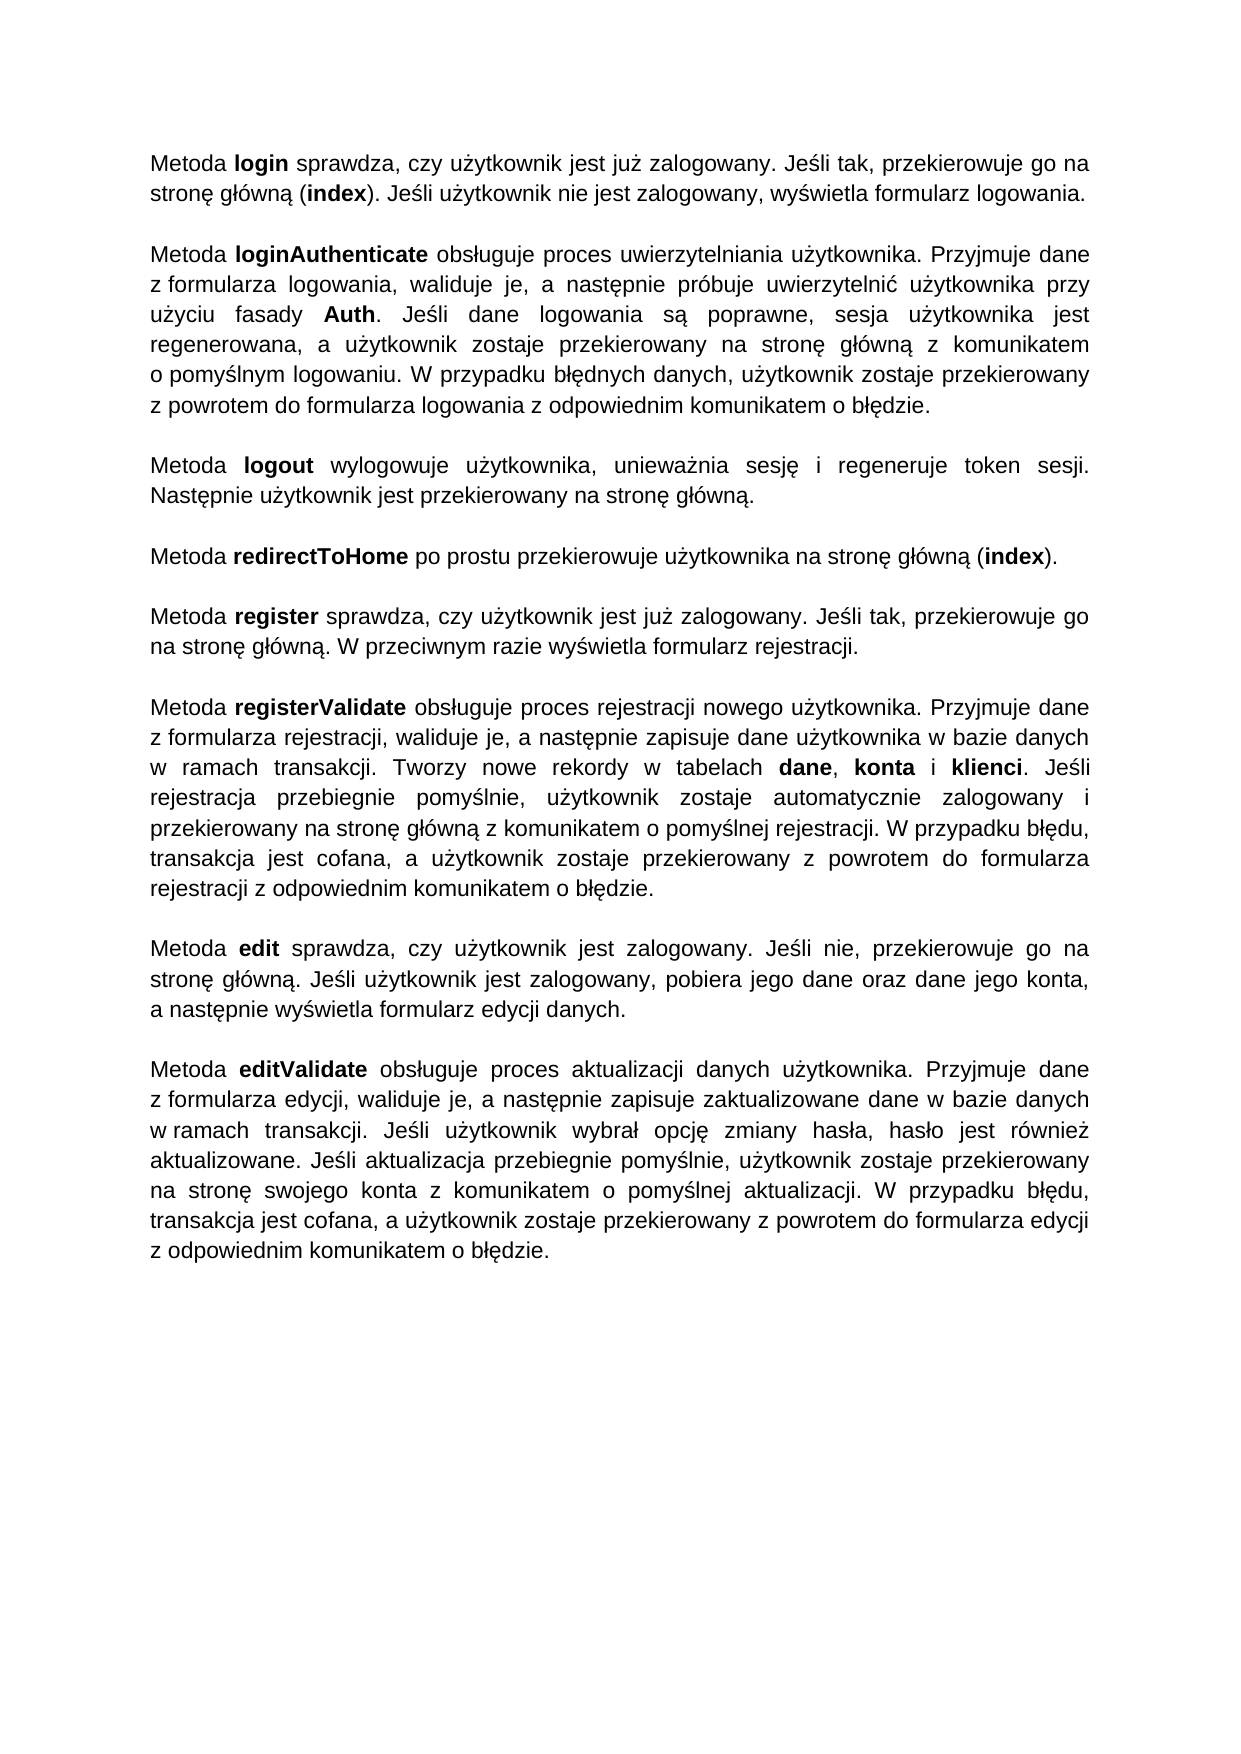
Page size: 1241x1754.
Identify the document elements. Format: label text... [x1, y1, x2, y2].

text Metoda login sprawdza, czy użytkownik jest już zalogowany. Jeśli tak, przekierowuje go na stronę główną (index). Jeśli użytkownik nie jest zalogowany, wyświetla formularz logowania. [150, 150, 1090, 207]
text Metoda edit sprawdza, czy użytkownik jest zalogowany. Jeśli nie, przekierowuje go na stronę główną. Jeśli użytkownik jest zalogowany, pobiera jego dane oraz dane jego konta, a następnie wyświetla formularz edycji danych. [150, 935, 1090, 1022]
text Metoda logout wylogowuje użytkownika, unieważnia sesję i regeneruje token sesji. Następnie użytkownik jest przekierowany na stronę główną. [150, 452, 1090, 509]
text Metoda loginAuthenticate obsługuje proces uwierzytelniania użytkownika. Przyjmuje dane z formularza logowania, waliduje je, a następnie próbuje uwierzytelnić użytkownika przy użyciu fasady Auth. Jeśli dane logowania są poprawne, sesja użytkownika jest regenerowana, a użytkownik zostaje przekierowany na stronę główną z komunikatem o pomyślnym logowaniu. W przypadku błędnych danych, użytkownik zostaje przekierowany z powrotem do formularza logowania z odpowiednim komunikatem o błędzie. [150, 241, 1090, 418]
text Metoda register sprawdza, czy użytkownik jest już zalogowany. Jeśli tak, przekierowuje go na stronę główną. W przeciwnym razie wyświetla formularz rejestracji. [150, 603, 1090, 660]
text Metoda redirectToHome po prostu przekierowuje użytkownika na stronę główną (index). [150, 543, 1090, 569]
text Metoda editValidate obsługuje proces aktualizacji danych użytkownika. Przyjmuje dane z formularza edycji, waliduje je, a następnie zapisuje zaktualizowane dane w bazie danych w ramach transakcji. Jeśli użytkownik wybrał opcję zmiany hasła, hasło jest również aktualizowane. Jeśli aktualizacja przebiegnie pomyślnie, użytkownik zostaje przekierowany na stronę swojego konta z komunikatem o pomyślnej aktualizacji. W przypadku błędu, transakcja jest cofana, a użytkownik zostaje przekierowany z powrotem do formularza edycji z odpowiednim komunikatem o błędzie. [150, 1056, 1090, 1264]
text Metoda registerValidate obsługuje proces rejestracji nowego użytkownika. Przyjmuje dane z formularza rejestracji, waliduje je, a następnie zapisuje dane użytkownika w bazie danych w ramach transakcji. Tworzy nowe rekordy w tabelach dane, konta i klienci. Jeśli rejestracja przebiegnie pomyślnie, użytkownik zostaje automatycznie zalogowany i przekierowany na stronę główną z komunikatem o pomyślnej rejestracji. W przypadku błędu, transakcja jest cofana, a użytkownik zostaje przekierowany z powrotem do formularza rejestracji z odpowiednim komunikatem o błędzie. [150, 694, 1090, 901]
